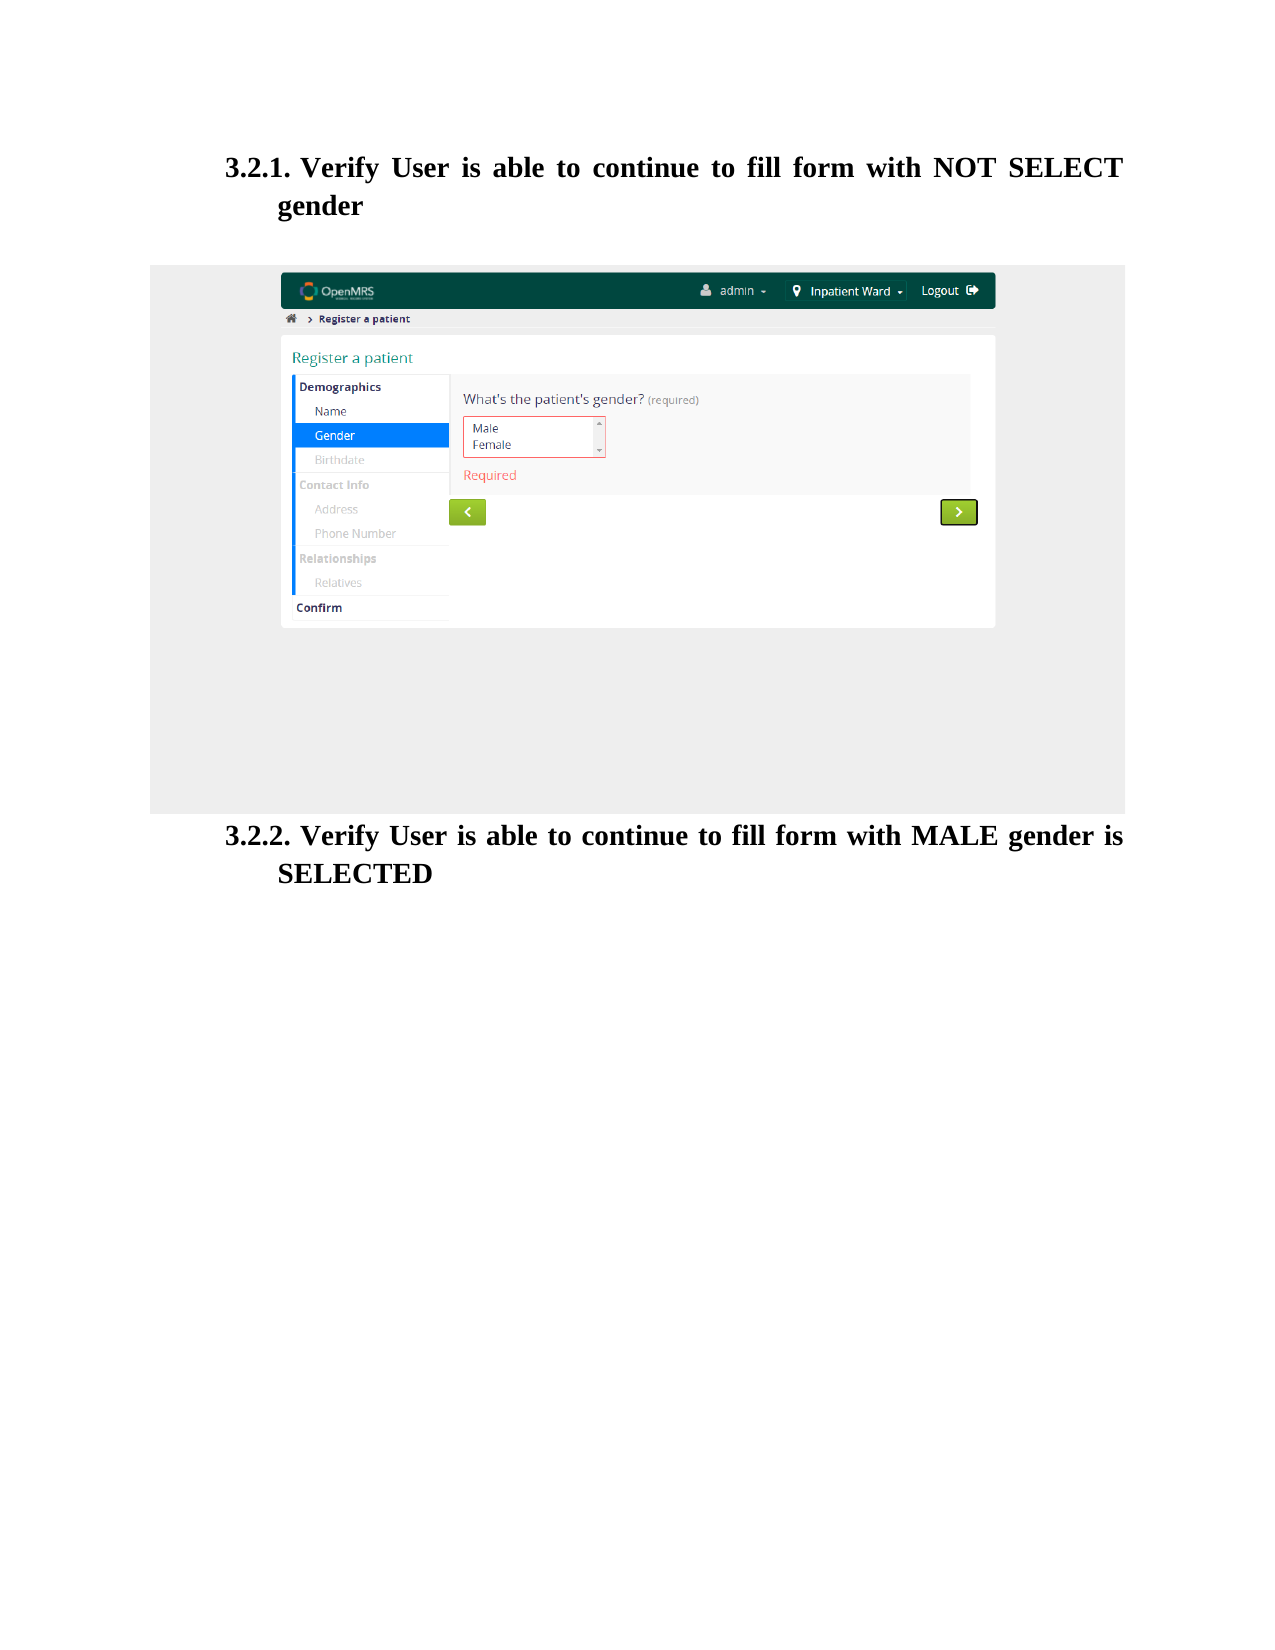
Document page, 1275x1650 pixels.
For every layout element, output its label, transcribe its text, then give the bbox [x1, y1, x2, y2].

list Verify User is able to continue to fill form with NOT SELECT gender [225, 150, 1125, 222]
picture [150, 265, 1125, 814]
list Verify User is able to continue to fill form with MALE gender is SELECTED [225, 818, 1125, 890]
